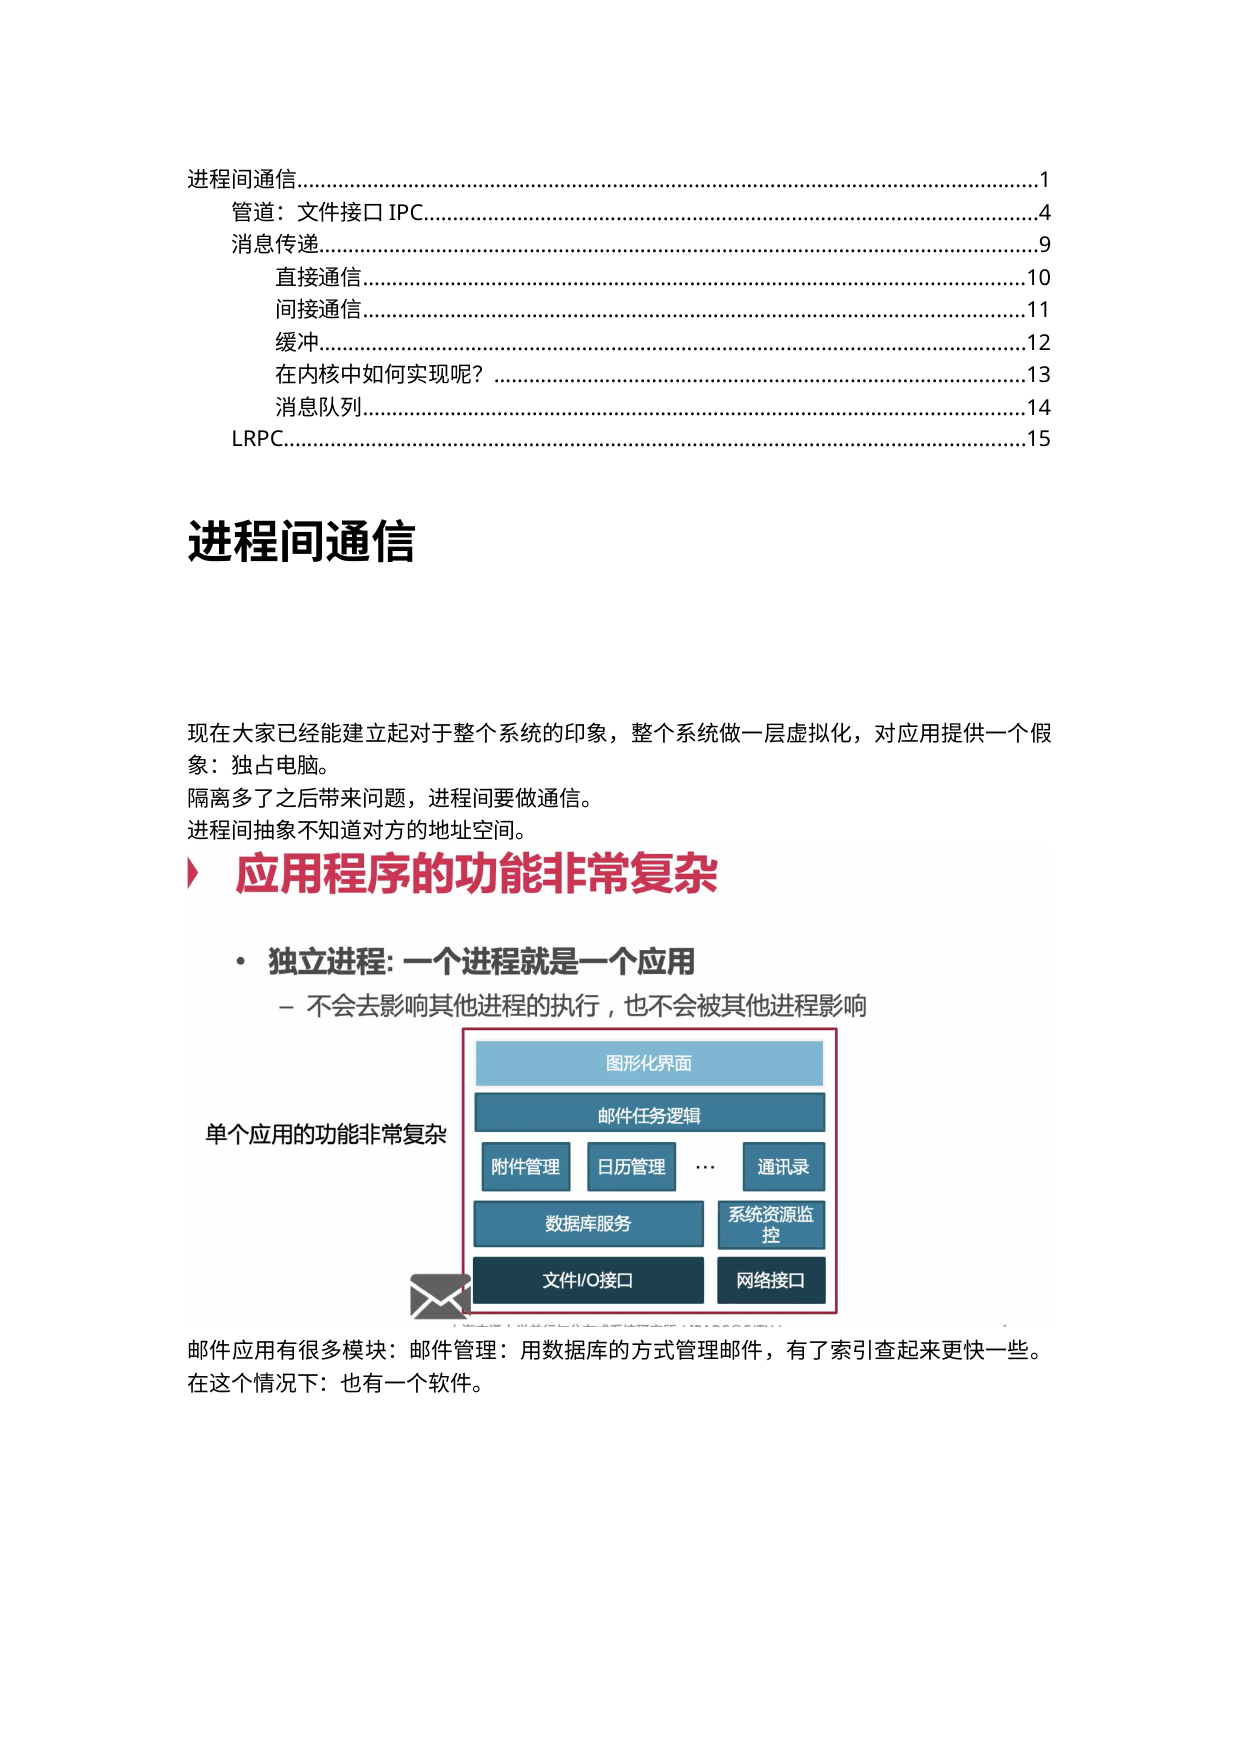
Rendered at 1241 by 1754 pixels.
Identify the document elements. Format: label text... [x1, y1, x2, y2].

text 消息传递 9 [231, 227, 1053, 259]
text LRPC 15 [231, 422, 1053, 454]
text 直接通信 10 [275, 259, 1053, 292]
text 间接通信 11 [275, 292, 1053, 324]
text 消息队列 14 [275, 389, 1053, 422]
subtitle 进程间通信 [187, 490, 1053, 587]
picture [187, 845, 1053, 1327]
text 隔离多了之后带来问题，进程间要做通信。 [187, 780, 1053, 813]
text 现在大家已经能建立起对于整个系统的印象，整个系统做一层虚拟化，对应用提供一个假象：独占电脑。 [187, 715, 1053, 780]
text 进程间通信 1 [187, 162, 1053, 194]
text 邮件应用有很多模块：邮件管理：用数据库的方式管理邮件，有了索引查起来更快一些。在这个情况下：也有一个软件。 [187, 1333, 1053, 1398]
text 在内核中如何实现呢？ 13 [275, 357, 1053, 389]
text 管道：文件接口IPC 4 [231, 194, 1053, 227]
text 进程间抽象不知道对方的地址空间。 [187, 813, 1053, 845]
text 缓冲 12 [275, 324, 1053, 357]
